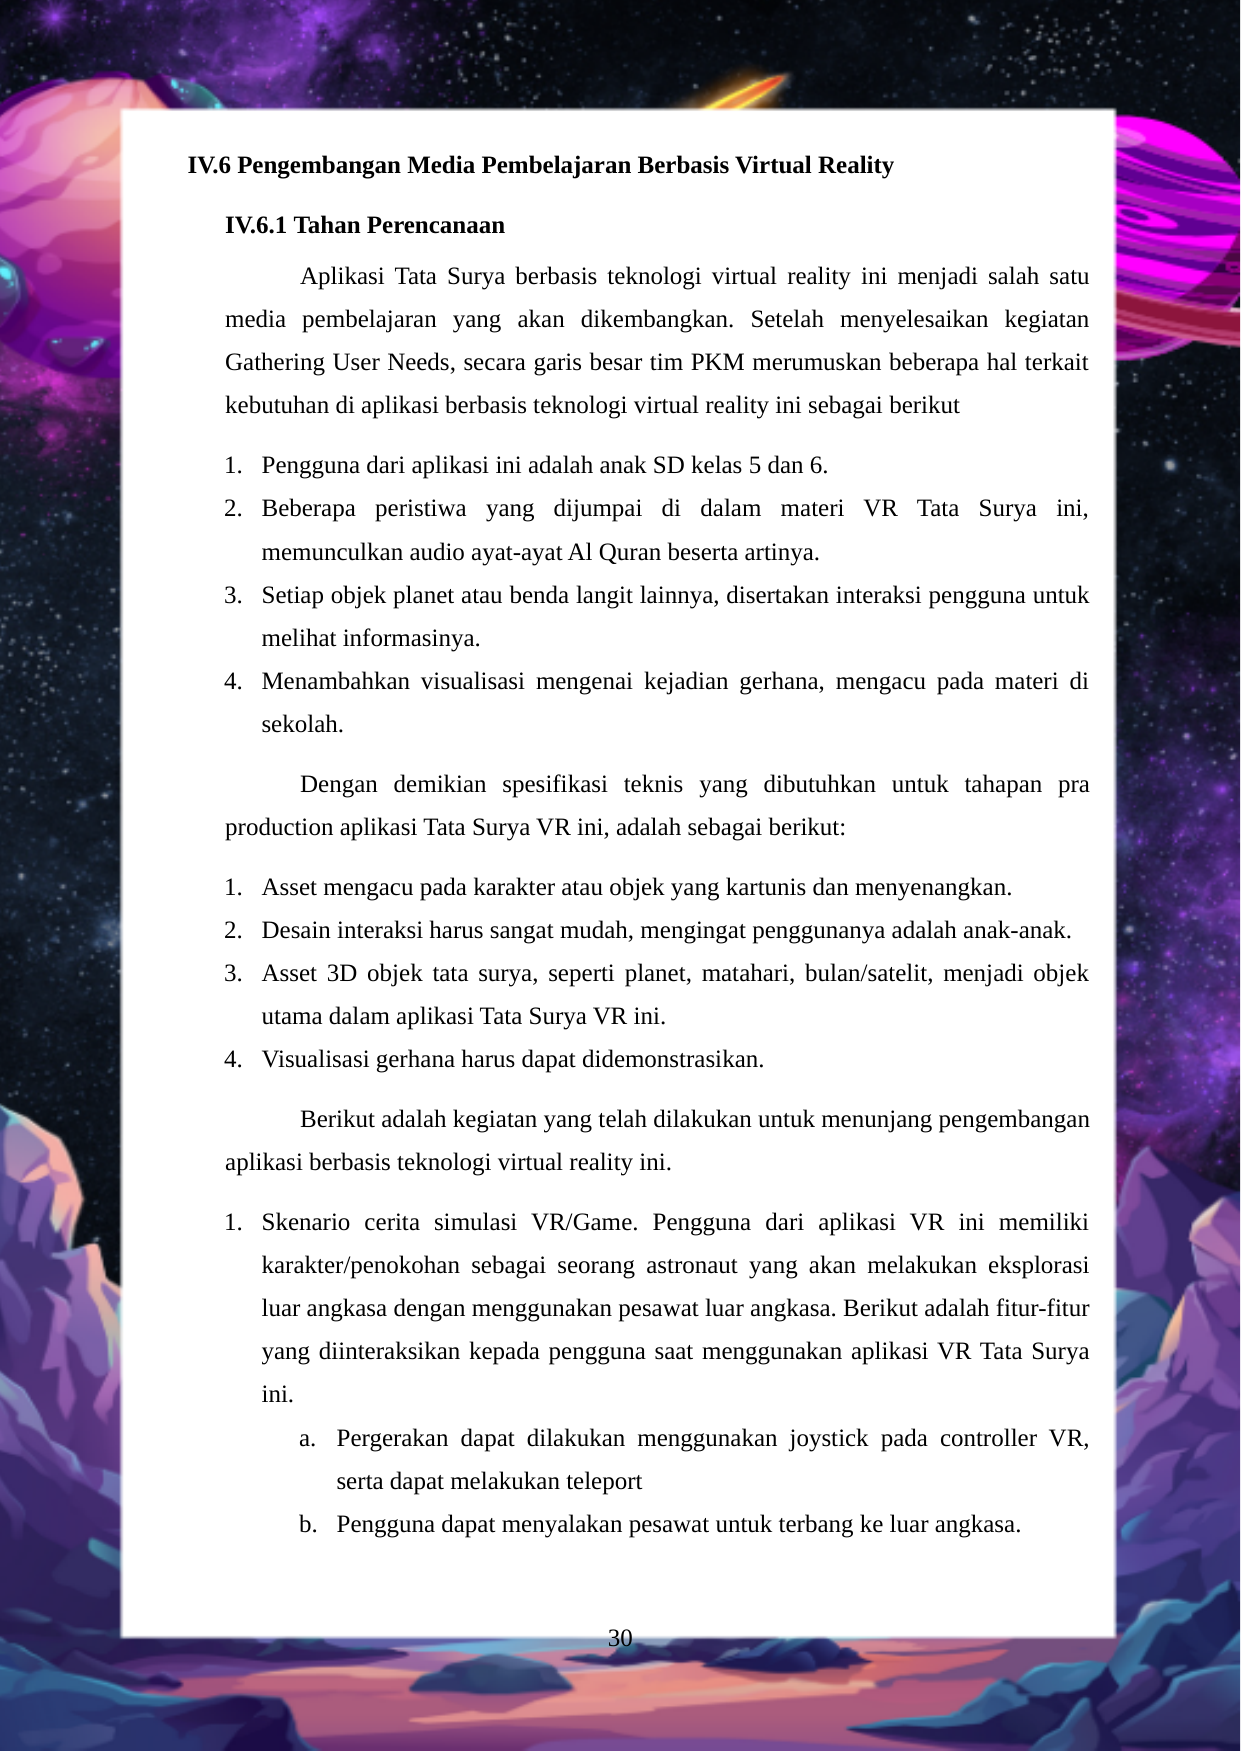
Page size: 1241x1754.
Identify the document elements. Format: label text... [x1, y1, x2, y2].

list Skenario cerita simulasi VR/Game. Pengguna dari aplikasi VR ini memiliki karakter/penokohan sebagai seorang astronaut yang akan melakukan eksplorasi luar angkasa dengan menggunakan pesawat luar angkasa. Berikut adalah fitur-fitur yang diinteraksikan kepada pengguna saat menggunakan aplikasi VR Tata Surya ini. [224, 1207, 1090, 1408]
list Beberapa peristiwa yang dijumpai di dalam materi VR Tata Surya ini, memunculkan audio ayat-ayat Al Quran beserta artinya. [224, 493, 1090, 565]
subtitle Tahan Perencanaan [225, 210, 1090, 238]
text Dengan demikian spesifikasi teknis yang dibutuhkan untuk tahapan pra production aplikasi Tata Surya VR ini, adalah sebagai berikut: [225, 769, 1090, 841]
picture [0, 0, 1241, 1751]
list Setiap objek planet atau benda langit lainnya, disertakan interaksi pengguna untuk melihat informasinya. [224, 580, 1090, 652]
list Pengguna dari aplikasi ini adalah anak SD kelas 5 dan 6. [224, 450, 1090, 479]
list Asset mengacu pada karakter atau objek yang kartunis dan menyenangkan. [224, 872, 1090, 901]
text Berikut adalah kegiatan yang telah dilakukan untuk menunjang pengembangan aplikasi berbasis teknologi virtual reality ini. [225, 1104, 1090, 1176]
subtitle Pengembangan Media Pembelajaran Berbasis Virtual Reality [187, 150, 1090, 179]
list Asset 3D objek tata surya, seperti planet, matahari, bulan/satelit, menjadi objek utama dalam aplikasi Tata Surya VR ini. [224, 958, 1090, 1030]
list Pergerakan dapat dilakukan menggunakan joystick pada controller VR, serta dapat melakukan teleport [299, 1423, 1090, 1494]
list Visualisasi gerhana harus dapat didemonstrasikan. [224, 1044, 1090, 1073]
list Menambahkan visualisasi mengenai kejadian gerhana, mengacu pada materi di sekolah. [224, 666, 1090, 738]
text Aplikasi Tata Surya berbasis teknologi virtual reality ini menjadi salah satu media pembelajaran yang akan dikembangkan. Setelah menyelesaikan kegiatan Gathering User Needs, secara garis besar tim PKM merumuskan beberapa hal terkait kebutuhan di aplikasi berbasis teknologi virtual reality ini sebagai berikut [225, 261, 1090, 419]
list Pengguna dapat menyalakan pesawat untuk terbang ke luar angkasa. [299, 1509, 1090, 1538]
list Desain interaksi harus sangat mudah, mengingat penggunanya adalah anak-anak. [224, 915, 1090, 944]
